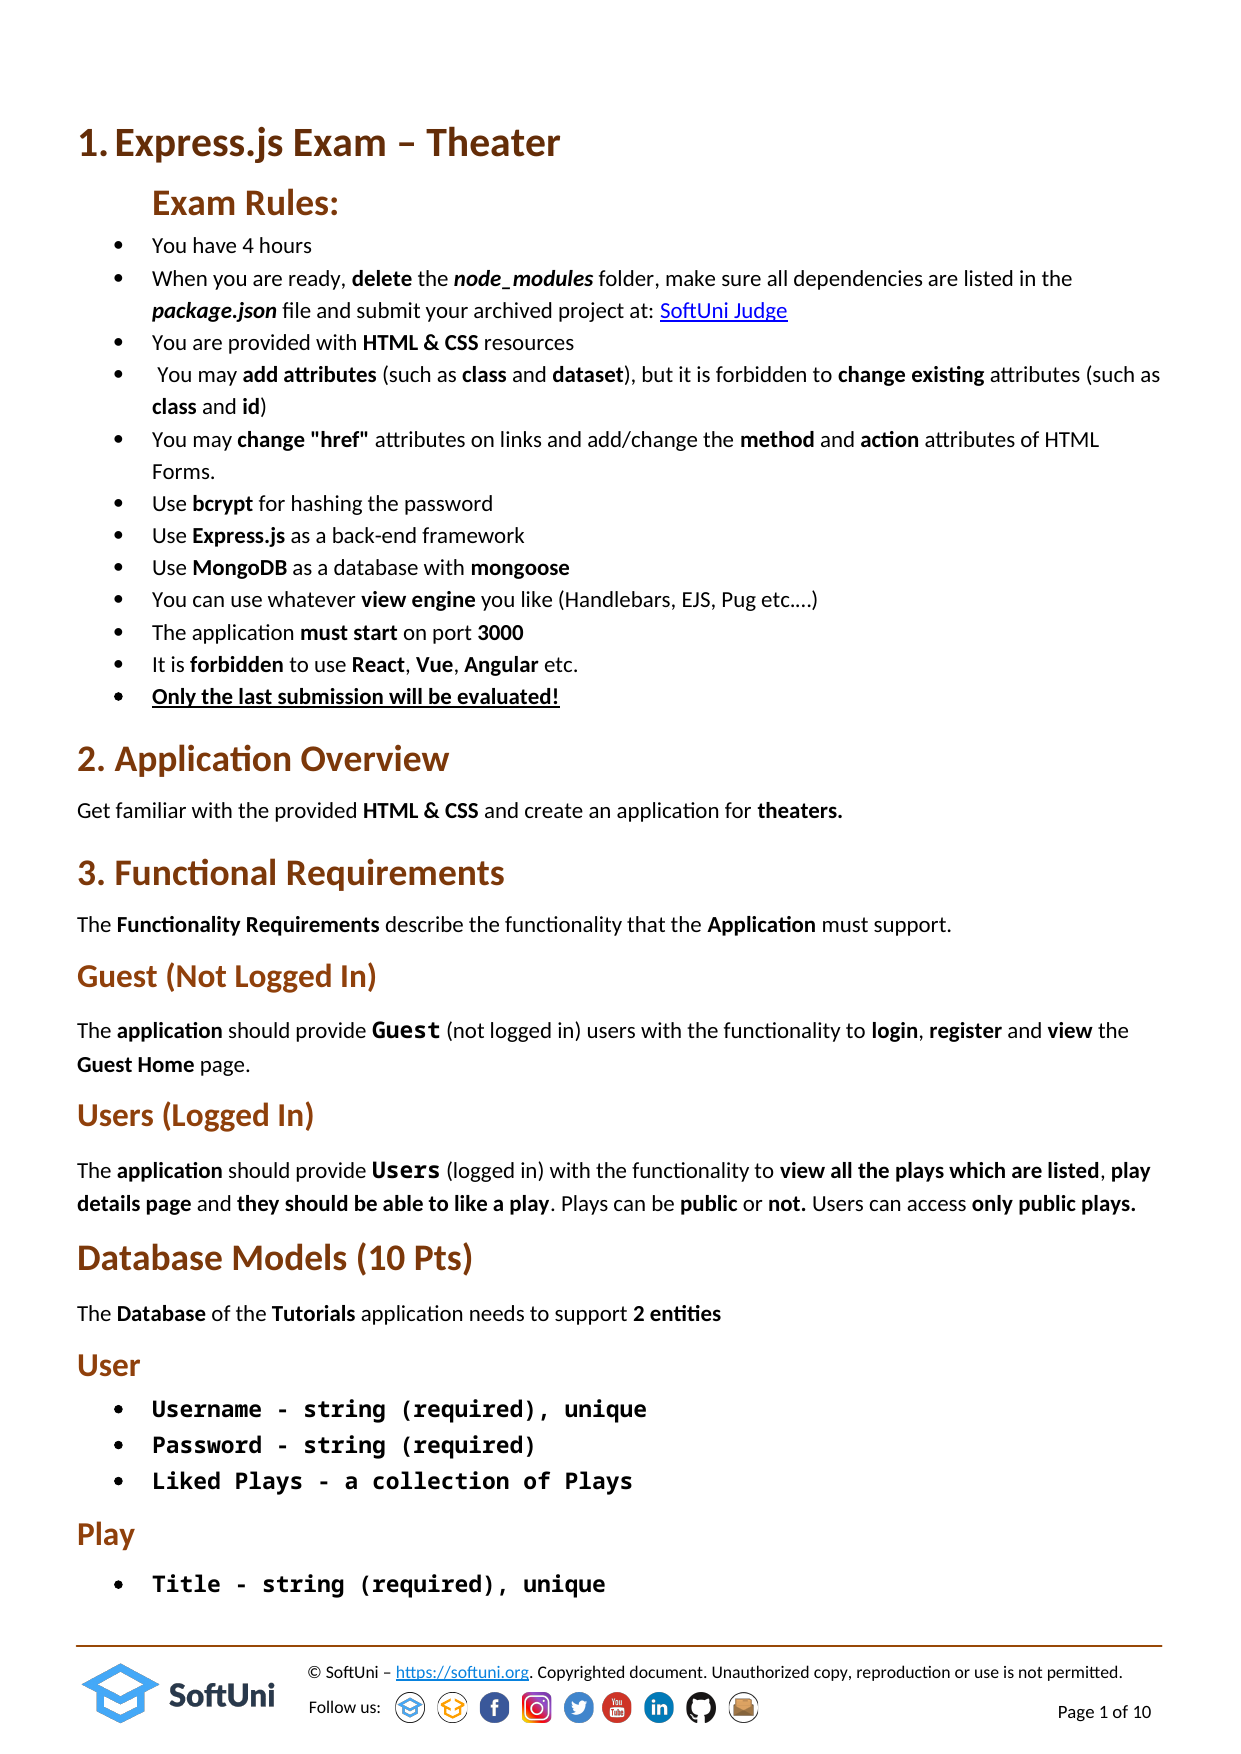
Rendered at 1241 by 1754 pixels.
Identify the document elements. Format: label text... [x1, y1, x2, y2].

picture [686, 1692, 716, 1723]
list Only the last submission will be evaluated! [114, 682, 1163, 710]
list You may change "href" attributes on links and add/change the method and action attributes of HTML Forms. [114, 425, 1163, 485]
list Password - string (required) [114, 1429, 1163, 1460]
subtitle Express.js Exam – Theater [77, 116, 1163, 167]
list Use Express.js as a back-end framework [114, 521, 1163, 549]
picture [564, 1692, 594, 1723]
picture [728, 1692, 759, 1723]
list The application must start on port 3000 [114, 618, 1163, 646]
list When you are ready, delete the node_modules folder, make sure all dependencies are listed in the package.json file and submit your archived project at: SoftUni Judge [114, 264, 1163, 324]
picture [644, 1692, 653, 1701]
picture [395, 1692, 425, 1723]
list Exam Rules: [152, 179, 1163, 225]
text The Database of the Tutorials application needs to support 2 entities [77, 1299, 1163, 1327]
text The application should provide Users (logged in) with the functionality to view all the plays which are listed, play details page and they should be able to like a play. Plays can be public or not. Users can access only public plays. [77, 1154, 1163, 1217]
list You have 4 hours [114, 232, 1163, 259]
text The Functionality Requirements describe the functionality that the Application must support. [77, 910, 1163, 938]
picture [658, 1705, 667, 1714]
text Get familiar with the provided HTML & CSS and create an application for theaters. [77, 796, 1163, 824]
text Users (Logged In) [77, 1094, 1163, 1135]
picture [665, 1692, 674, 1701]
text The application should provide Guest (not logged in) users with the functionality to login, register and view the Guest Home page. [77, 1014, 1163, 1078]
picture [437, 1692, 468, 1723]
text Guest (Not Logged In) [77, 955, 1163, 996]
list You may add attributes (such as class and dataset), but it is forbidden to change existing attributes (such as class and id) [114, 360, 1163, 421]
list You can use whatever view engine you like (Handlebars, EJS, Pug etc.…) [114, 586, 1163, 614]
list It is forbidden to use React, Vue, Angular etc. [114, 650, 1163, 678]
picture [479, 1692, 510, 1723]
subtitle User [77, 1344, 1163, 1384]
picture [602, 1692, 632, 1723]
list Username - string (required), unique [114, 1393, 1163, 1424]
list Use bcrypt for hashing the password [114, 489, 1163, 517]
list Liked Plays - a collection of Plays [114, 1464, 1163, 1496]
list You are provided with HTML & CSS resources [114, 328, 1163, 356]
picture [75, 1658, 281, 1729]
picture [665, 1714, 674, 1723]
subtitle Play [77, 1513, 1163, 1554]
text Database Models (10 Pts) [77, 1234, 1163, 1279]
subtitle Application Overview [77, 735, 1163, 781]
picture [644, 1714, 653, 1723]
subtitle Functional Requirements [77, 849, 1163, 895]
picture [522, 1692, 552, 1723]
list Title - string (required), unique [114, 1568, 1163, 1599]
list Use MongoDB as a database with mongoose [114, 553, 1163, 581]
